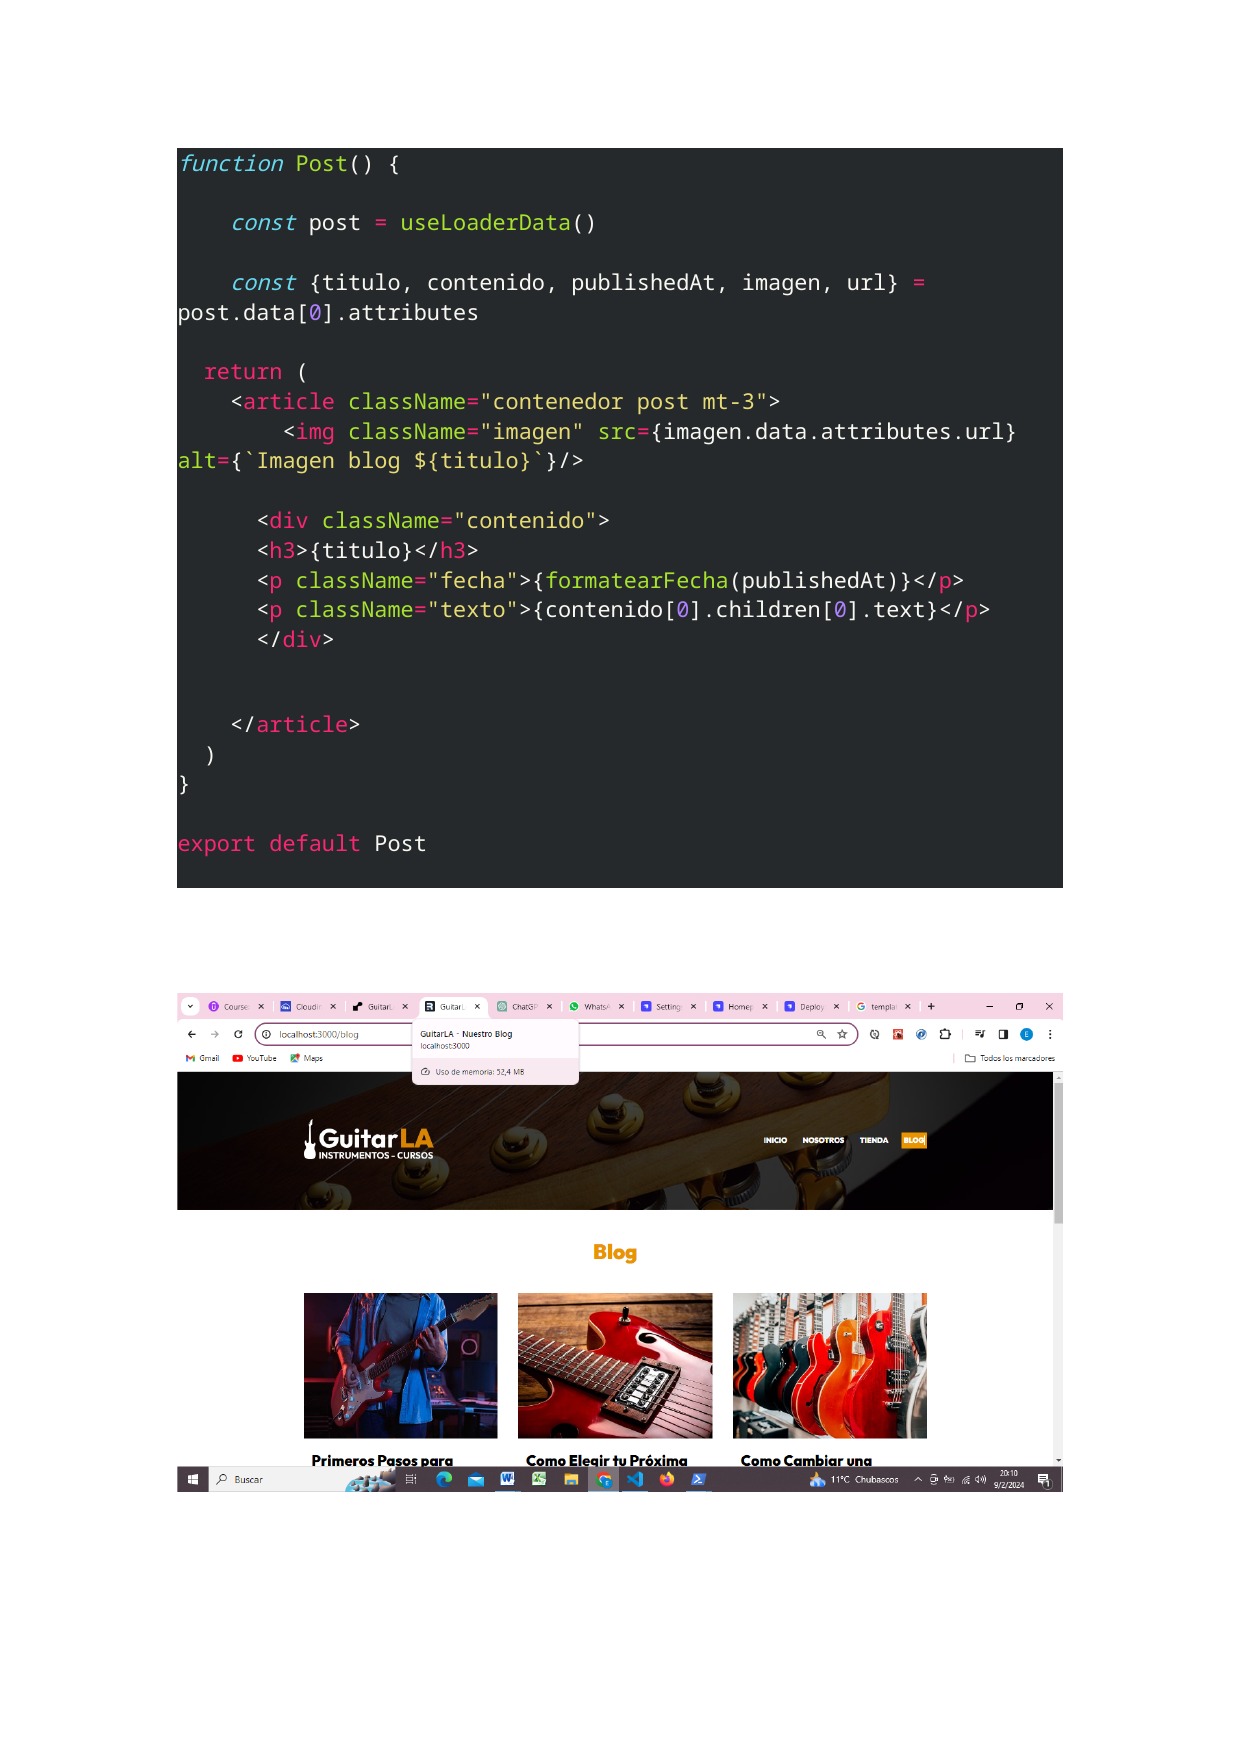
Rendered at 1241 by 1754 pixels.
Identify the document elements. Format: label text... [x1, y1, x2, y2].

text <article className="contenedor post mt-3"> [177, 386, 1063, 416]
text <p className="texto">{contenido[0].children[0].text}</p> [177, 594, 1063, 624]
text ) [177, 739, 1063, 768]
text <h3>{titulo}</h3> [177, 535, 1063, 565]
text function Post() { [177, 148, 1063, 177]
text </div> [177, 624, 1063, 654]
text <p className="fecha">{formatearFecha(publishedAt)}</p> [177, 565, 1063, 594]
text const post = useLoaderData() [177, 207, 1063, 237]
text return ( [177, 356, 1063, 386]
text export default Post [177, 828, 1063, 858]
text <img className="imagen" src={imagen.data.attributes.url} alt={`Imagen blog ${titulo}`}/> [177, 416, 1063, 475]
text } [177, 768, 1063, 798]
text <div className="contenido"> [177, 505, 1063, 535]
picture [177, 993, 1063, 1492]
text </article> [177, 709, 1063, 739]
text const {titulo, contenido, publishedAt, imagen, url} = post.data[0].attributes [177, 267, 1063, 326]
